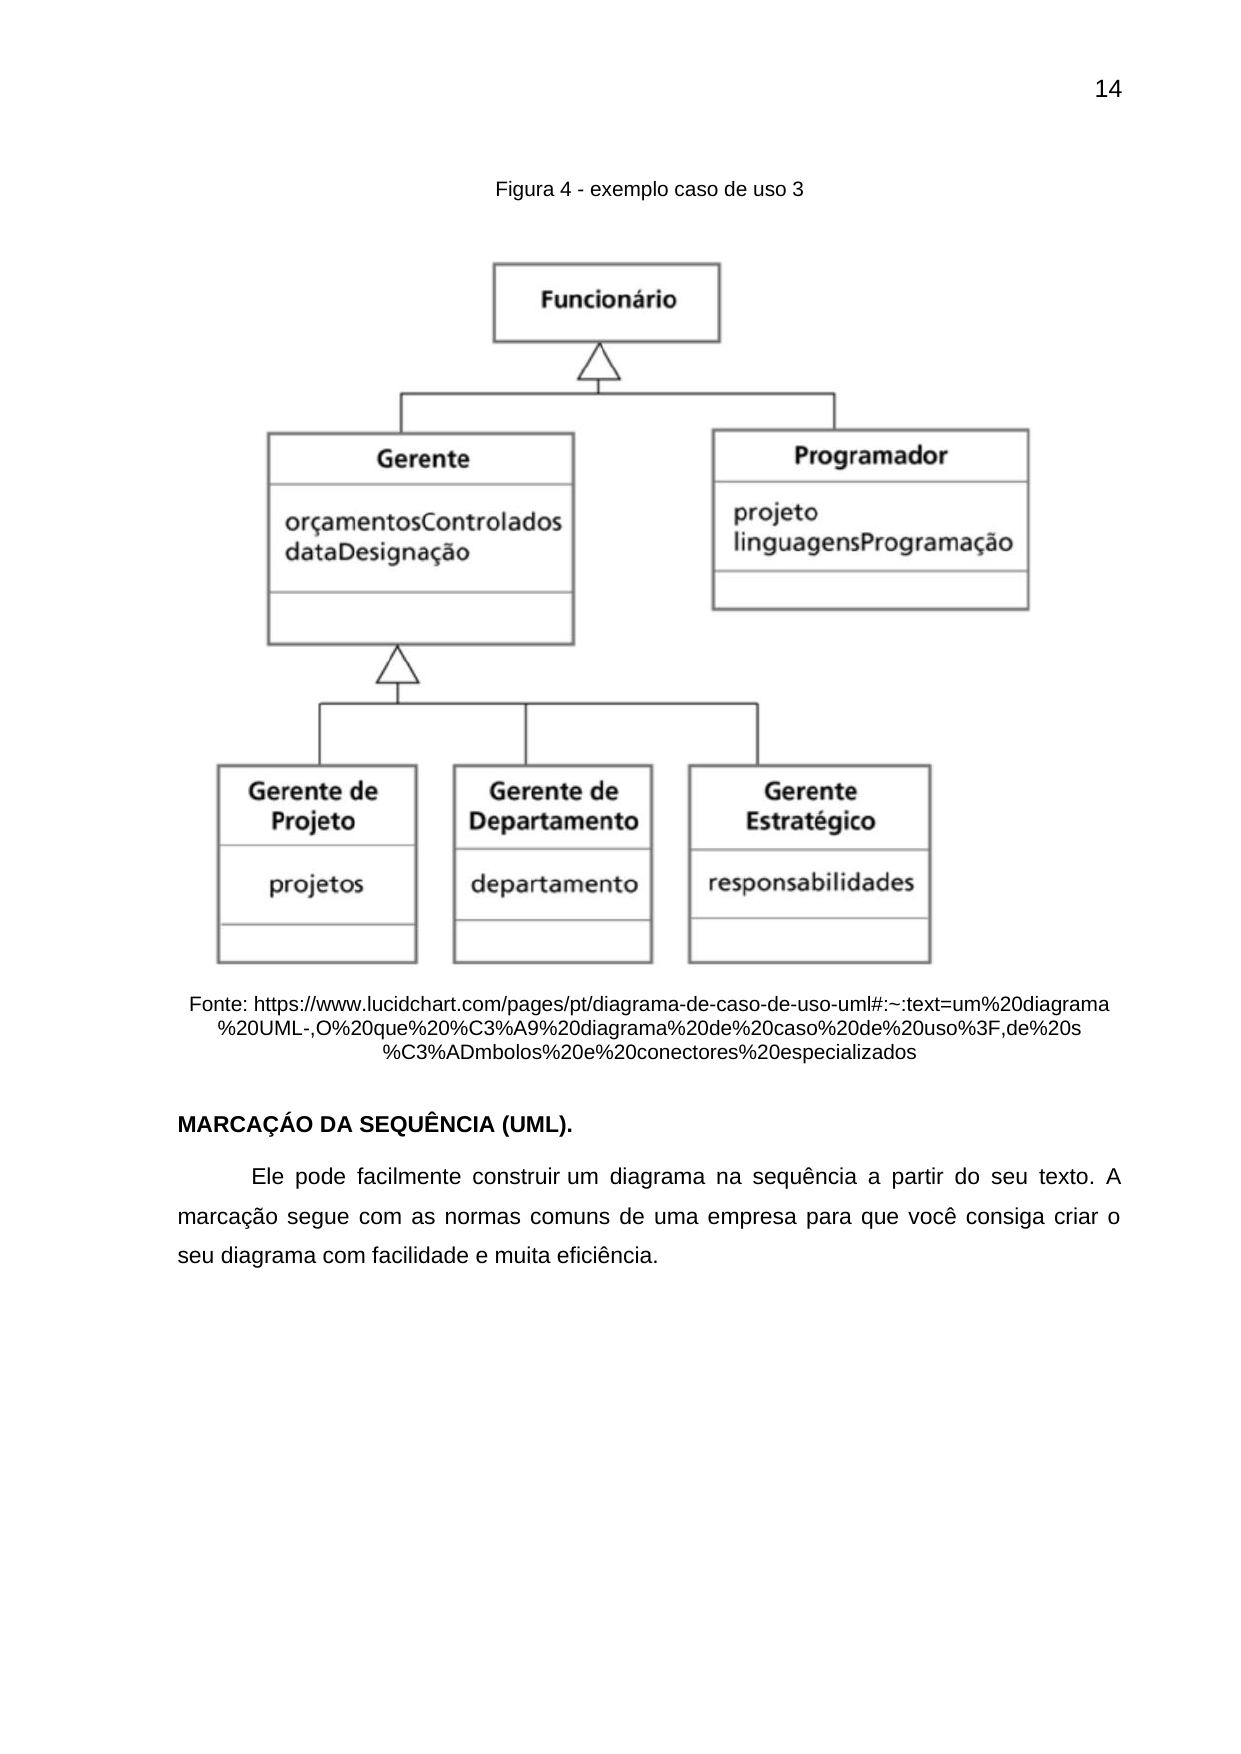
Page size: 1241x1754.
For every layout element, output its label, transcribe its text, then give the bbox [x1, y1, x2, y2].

picture [177, 222, 1063, 992]
text Ele pode facilmente construir um diagrama na sequência a partir do seu texto. A marcação segue com as normas comuns de uma empresa para que você consiga criar o seu diagrama com facilidade e muita eficiência. [177, 1163, 1122, 1268]
text MARCAÇÁO DA SEQUÊNCIA (UML). [177, 1111, 1122, 1137]
text Fonte: https://www.lucidchart.com/pages/pt/diagrama-de-caso-de-uso-uml#:~:text=um%20diagrama%20UML-,O%20que%20%C3%A9%20diagrama%20de%20caso%20de%20uso%3F,de%20s%C3%ADmbolos%20e%20conectores%20especializados [177, 992, 1122, 1064]
